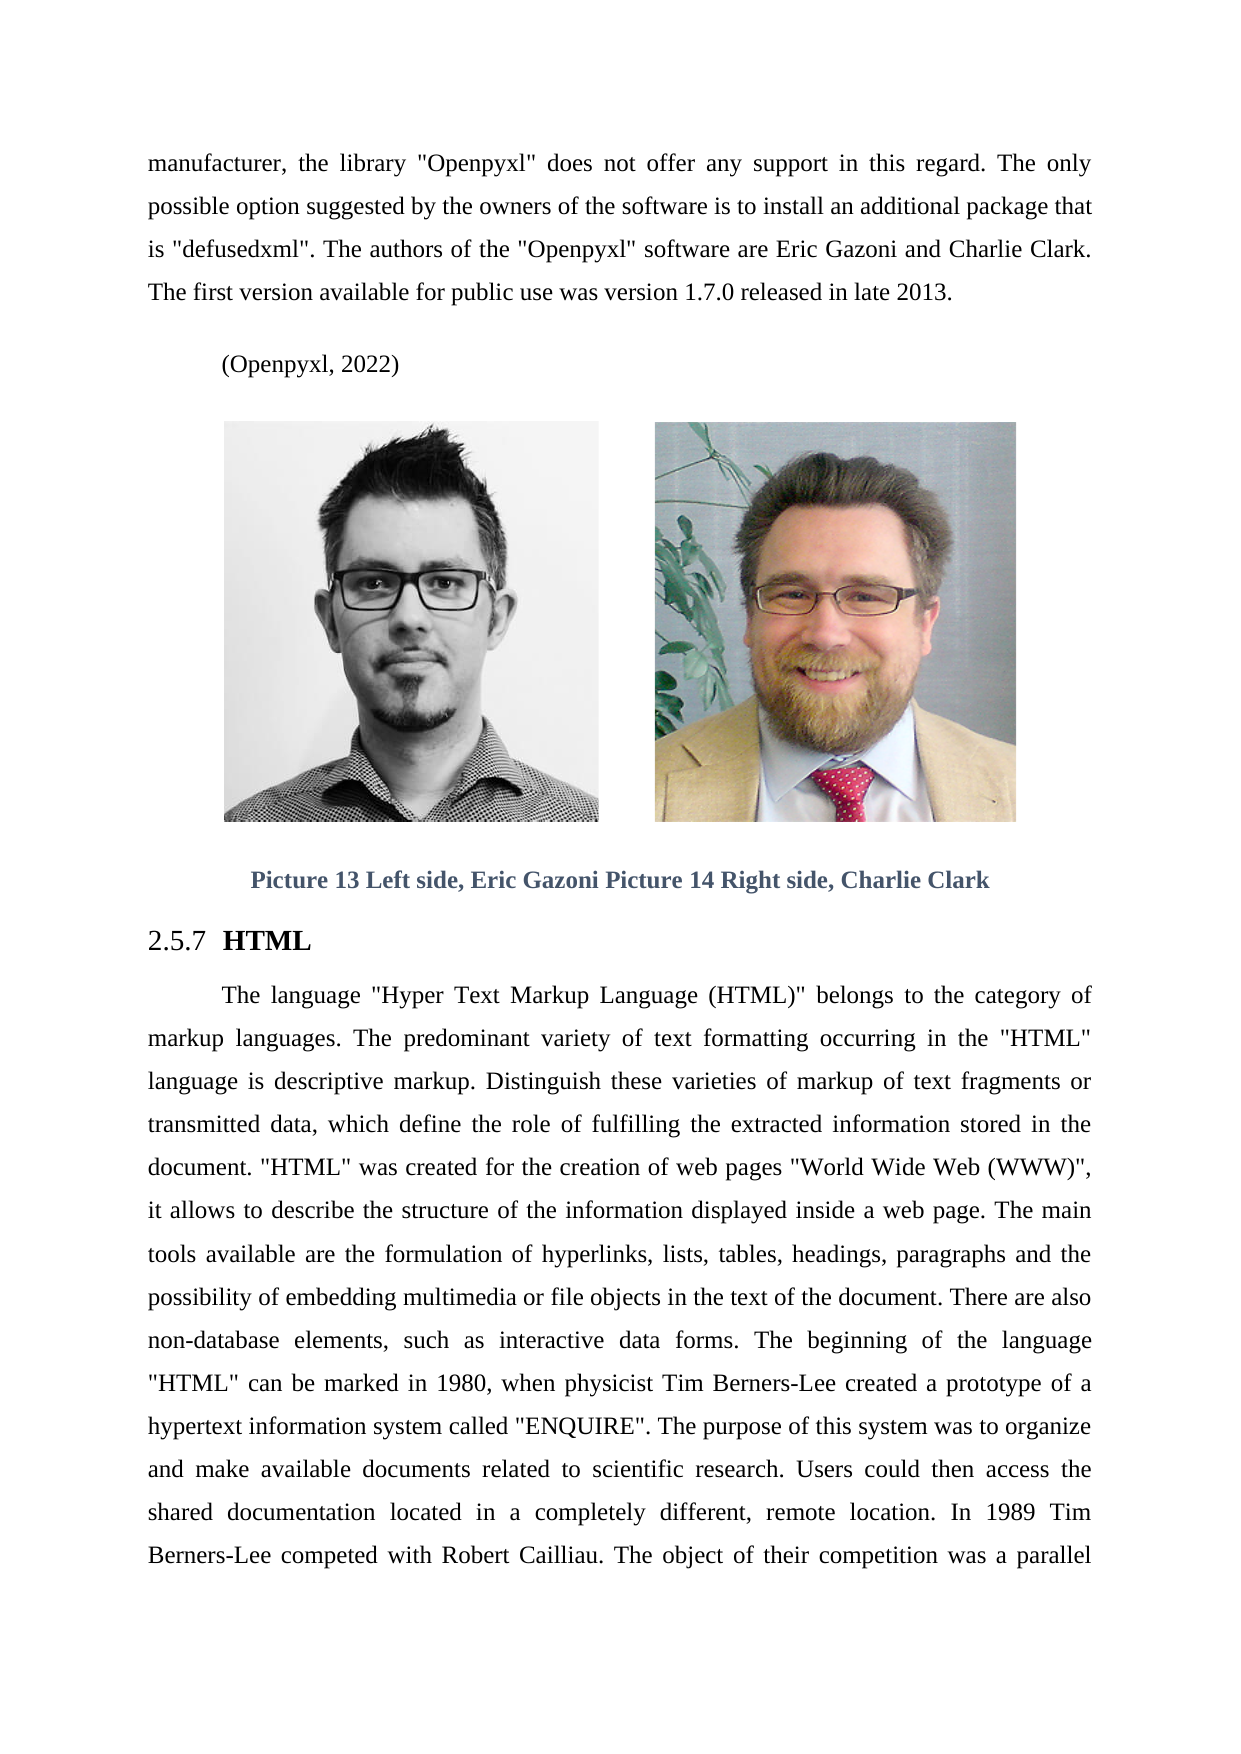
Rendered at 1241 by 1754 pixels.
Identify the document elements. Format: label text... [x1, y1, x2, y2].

picture [654, 422, 1017, 822]
subtitle HTML [148, 923, 1093, 957]
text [148, 148, 1093, 306]
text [148, 980, 1093, 1569]
picture [224, 421, 599, 822]
